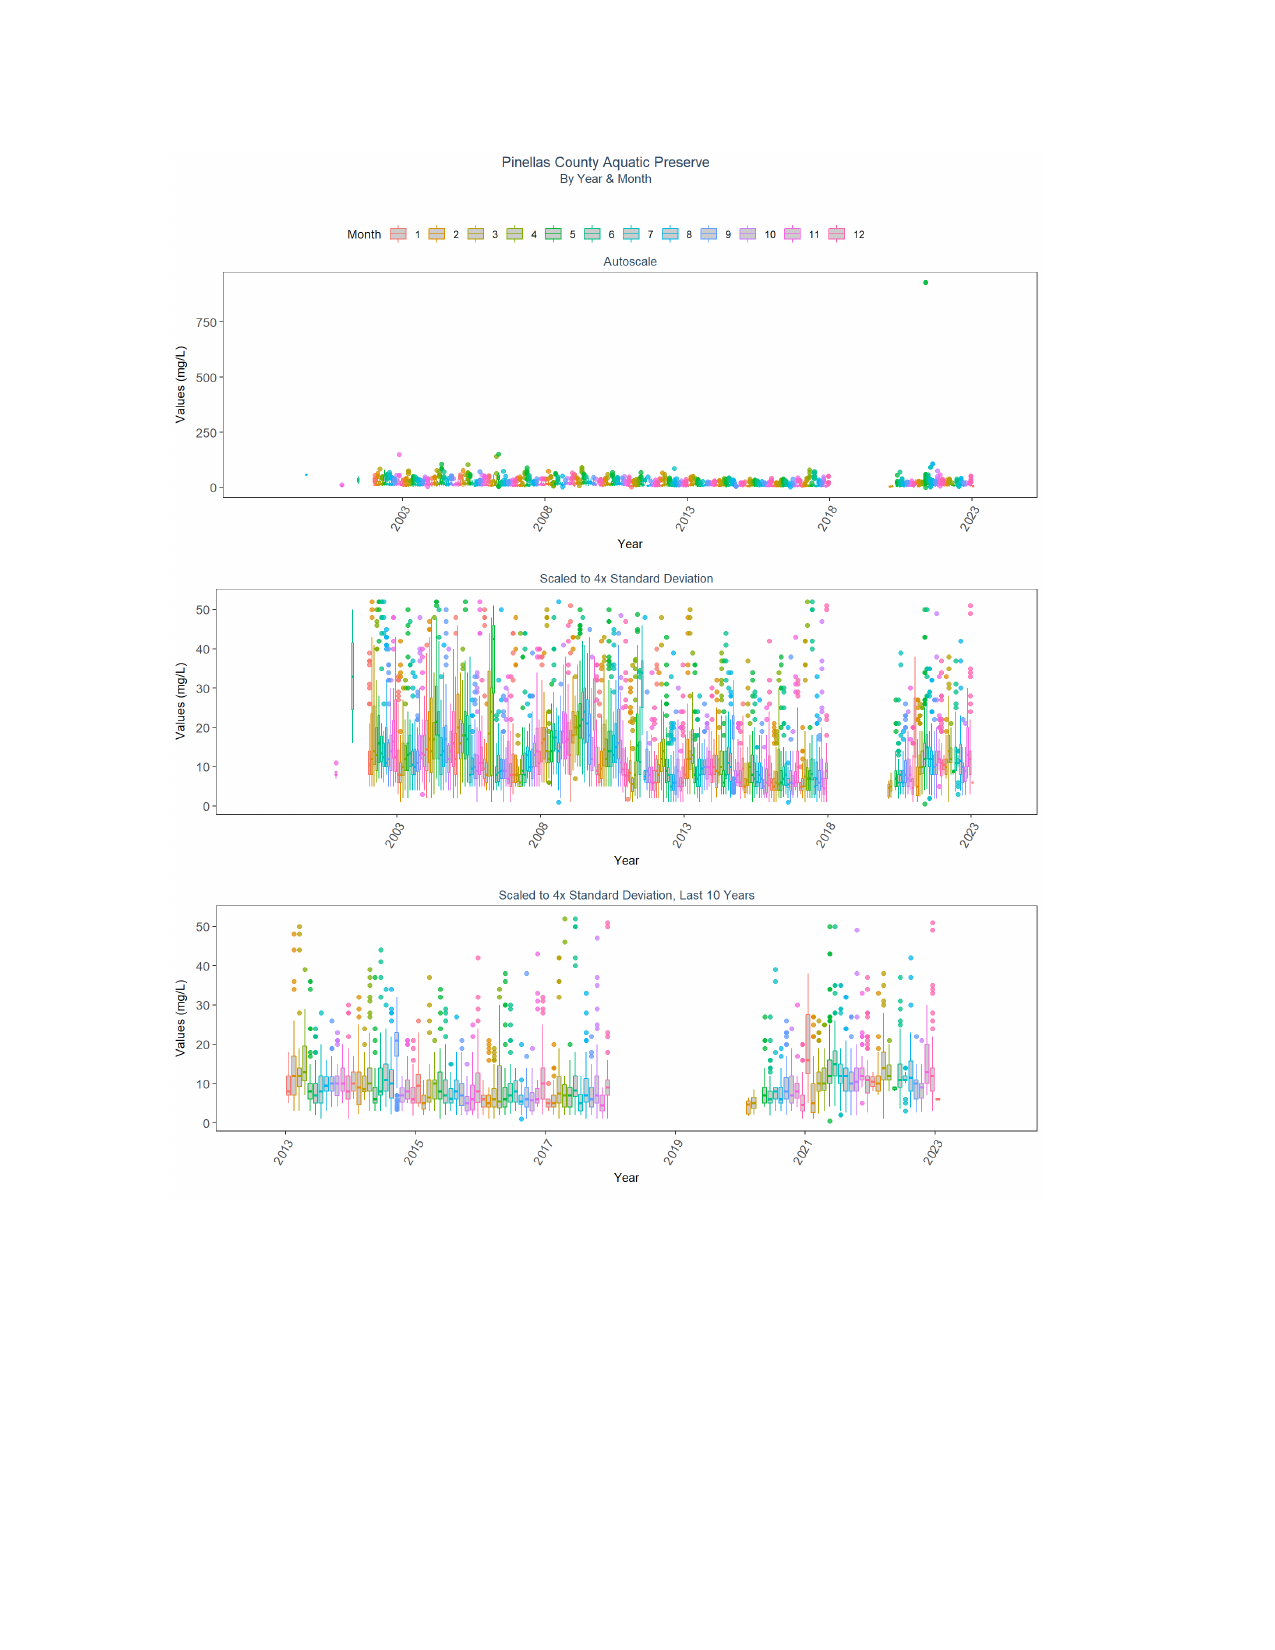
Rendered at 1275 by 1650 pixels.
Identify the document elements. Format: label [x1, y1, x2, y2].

picture [168, 150, 1044, 1200]
